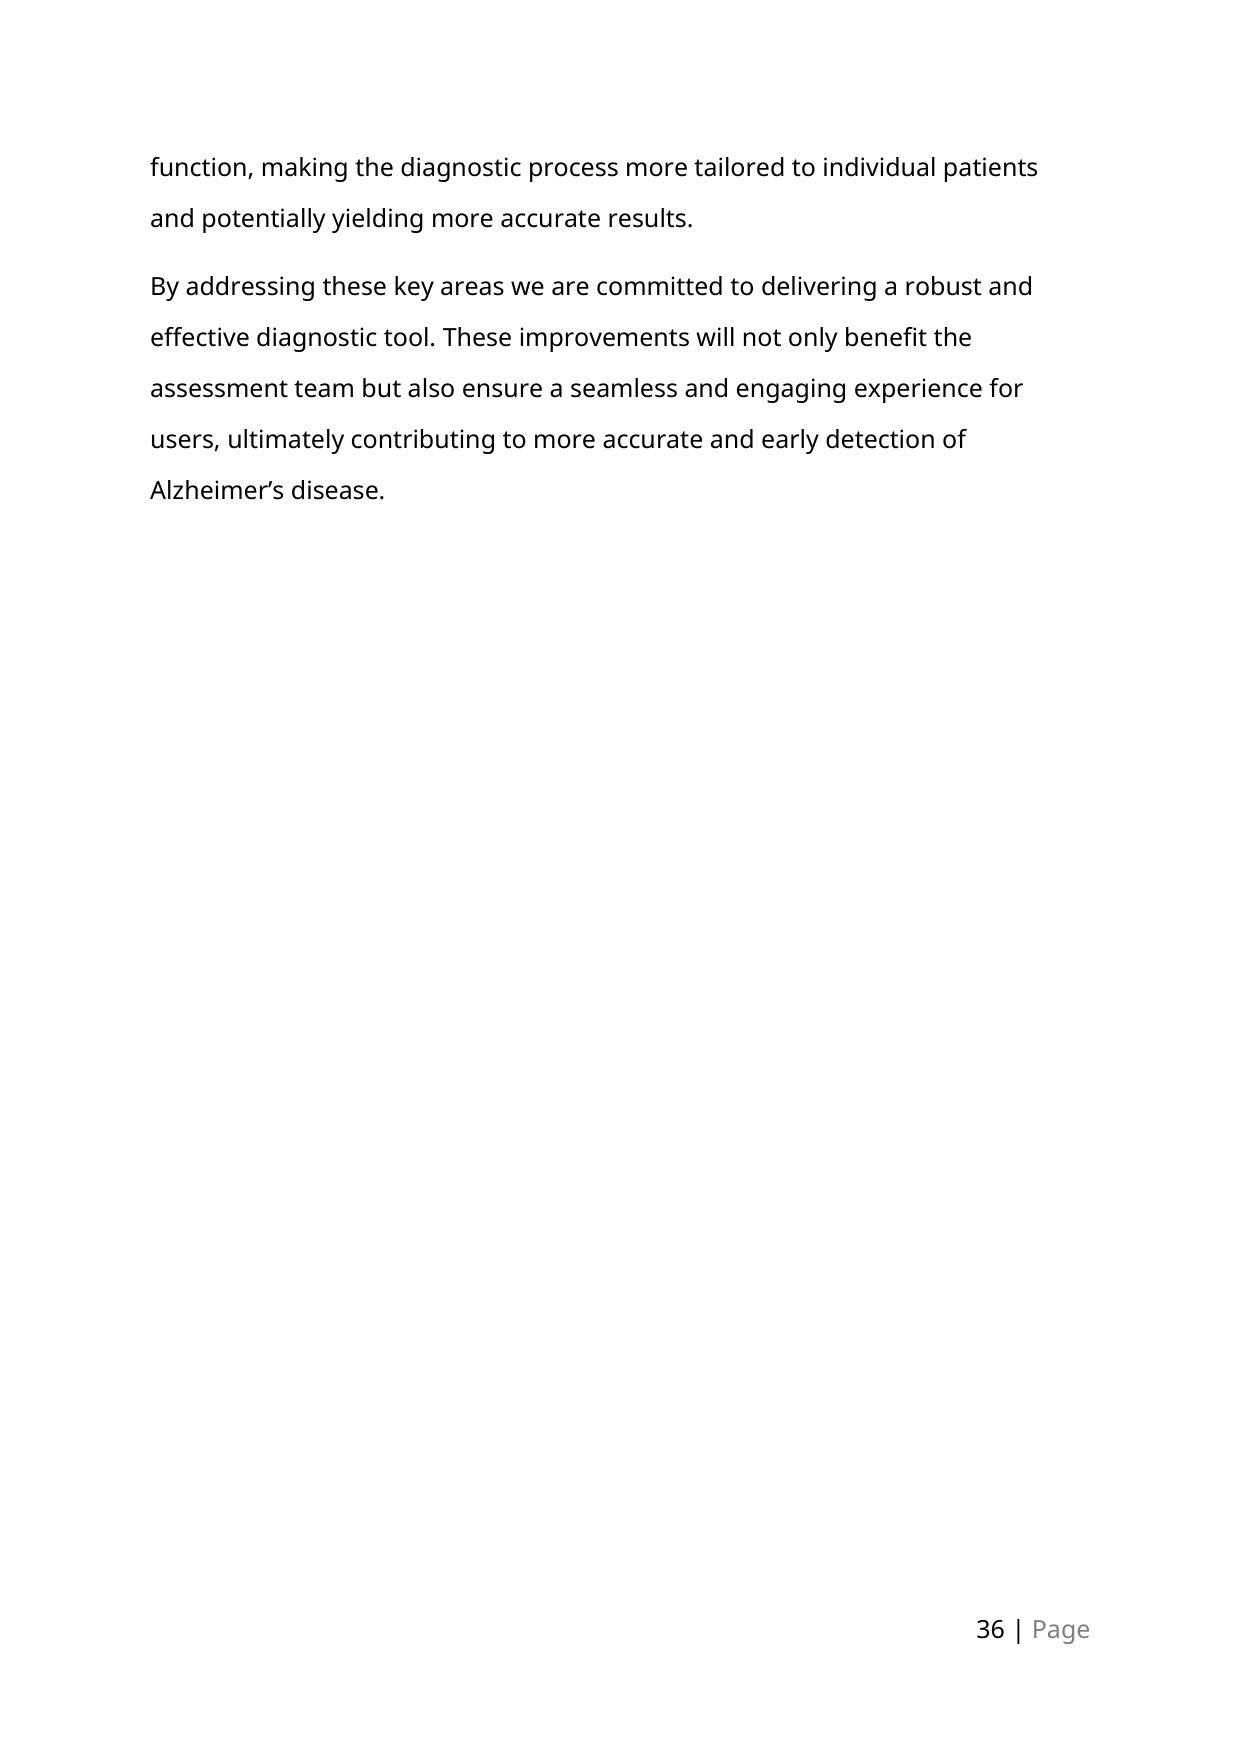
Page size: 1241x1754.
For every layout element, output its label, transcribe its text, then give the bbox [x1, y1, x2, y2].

text By addressing these key areas we are committed to delivering a robust and effective diagnostic tool. These improvements will not only benefit the assessment team but also ensure a seamless and engaging experience for users, ultimately contributing to more accurate and early detection of Alzheimer’s disease. [150, 269, 1090, 507]
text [150, 150, 1090, 235]
